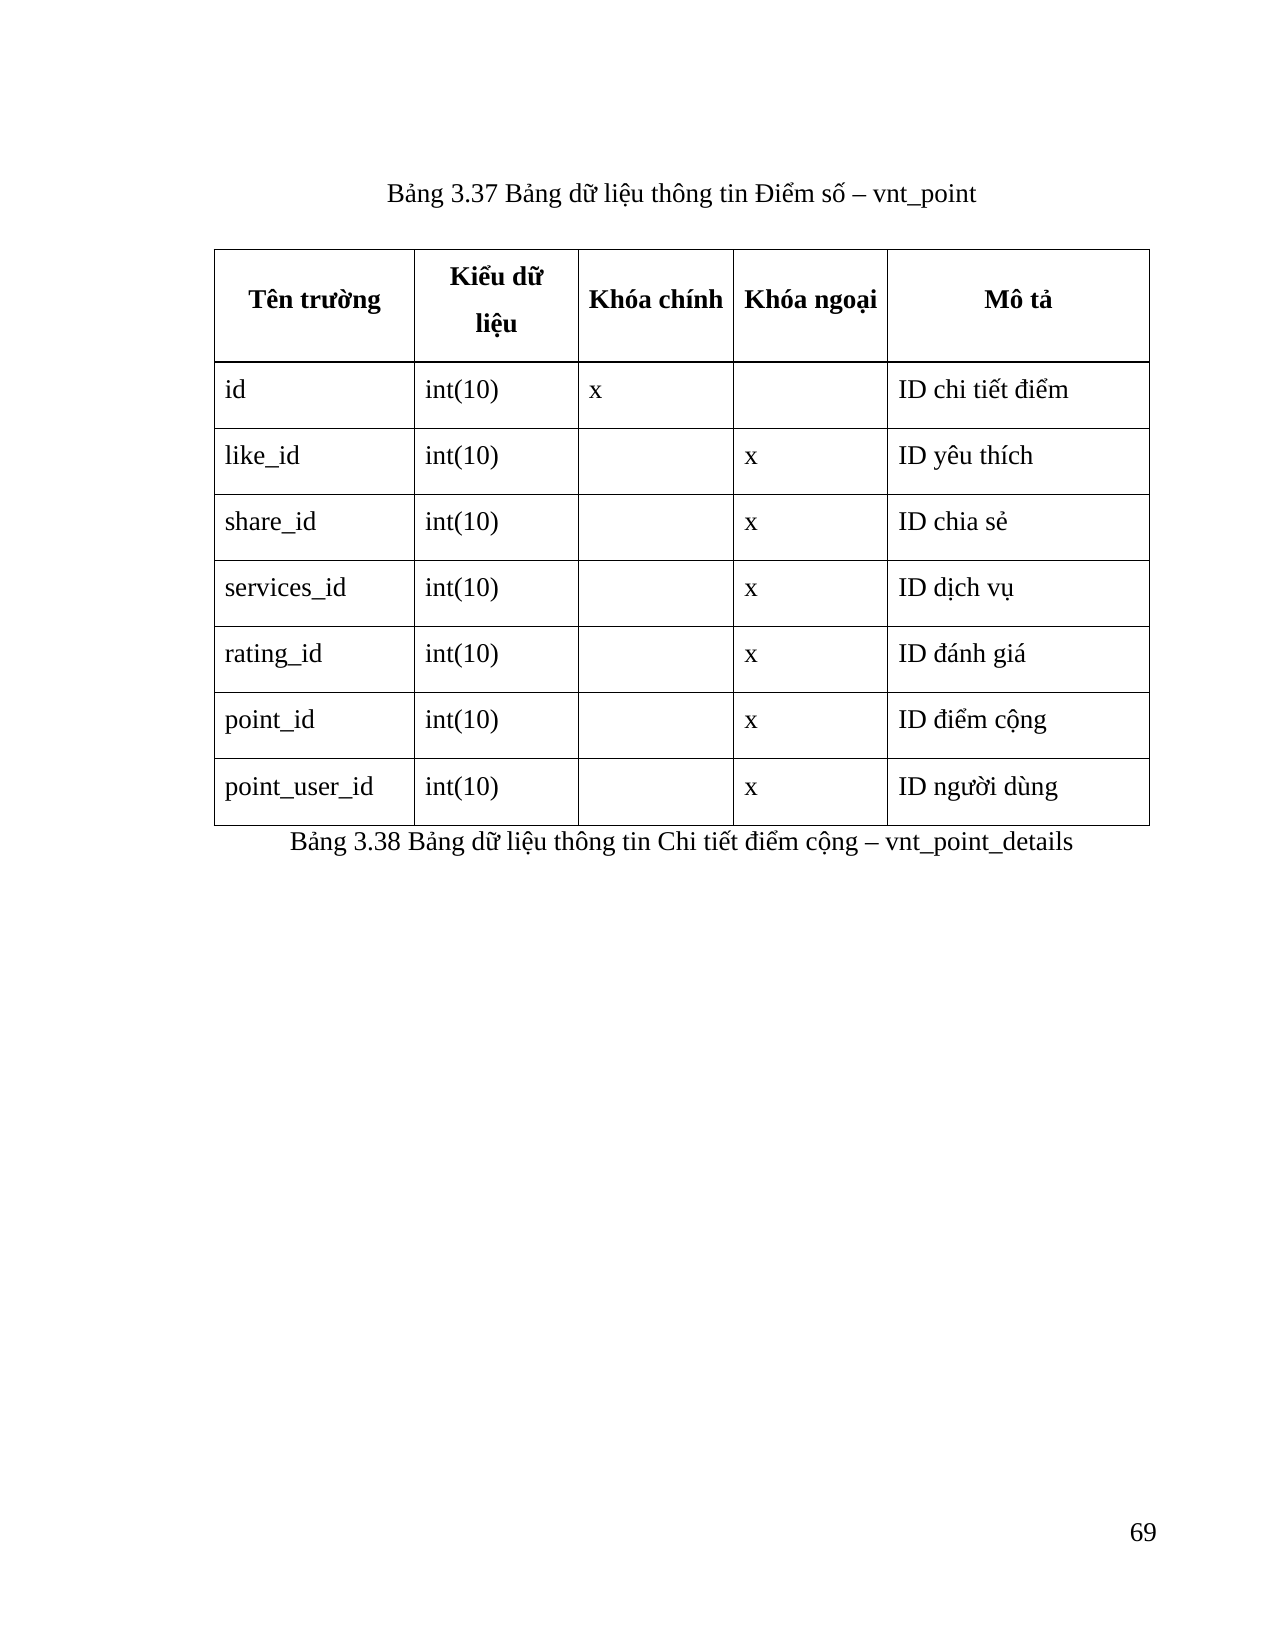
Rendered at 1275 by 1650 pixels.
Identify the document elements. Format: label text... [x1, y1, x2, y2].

table_cell x [734, 693, 887, 758]
table_cell rating_id [215, 627, 414, 692]
table_header Mô tả [888, 250, 1149, 361]
table_cell services_id [215, 561, 414, 626]
table_cell share_id [215, 495, 414, 560]
table_cell id [215, 363, 414, 428]
table_cell ID chi tiết điểm [888, 363, 1149, 428]
subtitle Bảng 3.38 Bảng dữ liệu thông tin Chi tiết điểm cộng – vnt_point_details [207, 826, 1156, 857]
table_cell int(10) [415, 693, 578, 758]
table_cell point_user_id [215, 759, 414, 824]
table_cell int(10) [415, 759, 578, 824]
table_cell x [734, 627, 887, 692]
table_cell x [734, 429, 887, 494]
table_header Kiểu dữ liệu [415, 250, 578, 361]
table_cell int(10) [415, 627, 578, 692]
table_cell ID dịch vụ [888, 561, 1149, 626]
table_cell [579, 561, 733, 626]
table_header Tên trường [215, 250, 414, 361]
table_header Khóa chính [579, 250, 733, 361]
table_cell ID chia sẻ [888, 495, 1149, 560]
table_cell ID đánh giá [888, 627, 1149, 692]
table_cell like_id [215, 429, 414, 494]
table_cell [734, 363, 887, 428]
table_cell x [579, 363, 733, 428]
table_cell x [734, 561, 887, 626]
table_cell ID yêu thích [888, 429, 1149, 494]
table_cell x [734, 495, 887, 560]
table_cell int(10) [415, 363, 578, 428]
table_cell ID điểm cộng [888, 693, 1149, 758]
table_cell [579, 759, 733, 824]
table_cell [579, 495, 733, 560]
table_cell ID người dùng [888, 759, 1149, 824]
table_cell [579, 627, 733, 692]
table_cell int(10) [415, 561, 578, 626]
table_cell [579, 693, 733, 758]
table_cell int(10) [415, 429, 578, 494]
table_cell int(10) [415, 495, 578, 560]
table_cell point_id [215, 693, 414, 758]
table_cell x [734, 759, 887, 824]
table_cell [579, 429, 733, 494]
table_header Khóa ngoại [734, 250, 887, 361]
subtitle Bảng 3.37 Bảng dữ liệu thông tin Điểm số – vnt_point [207, 177, 1156, 208]
